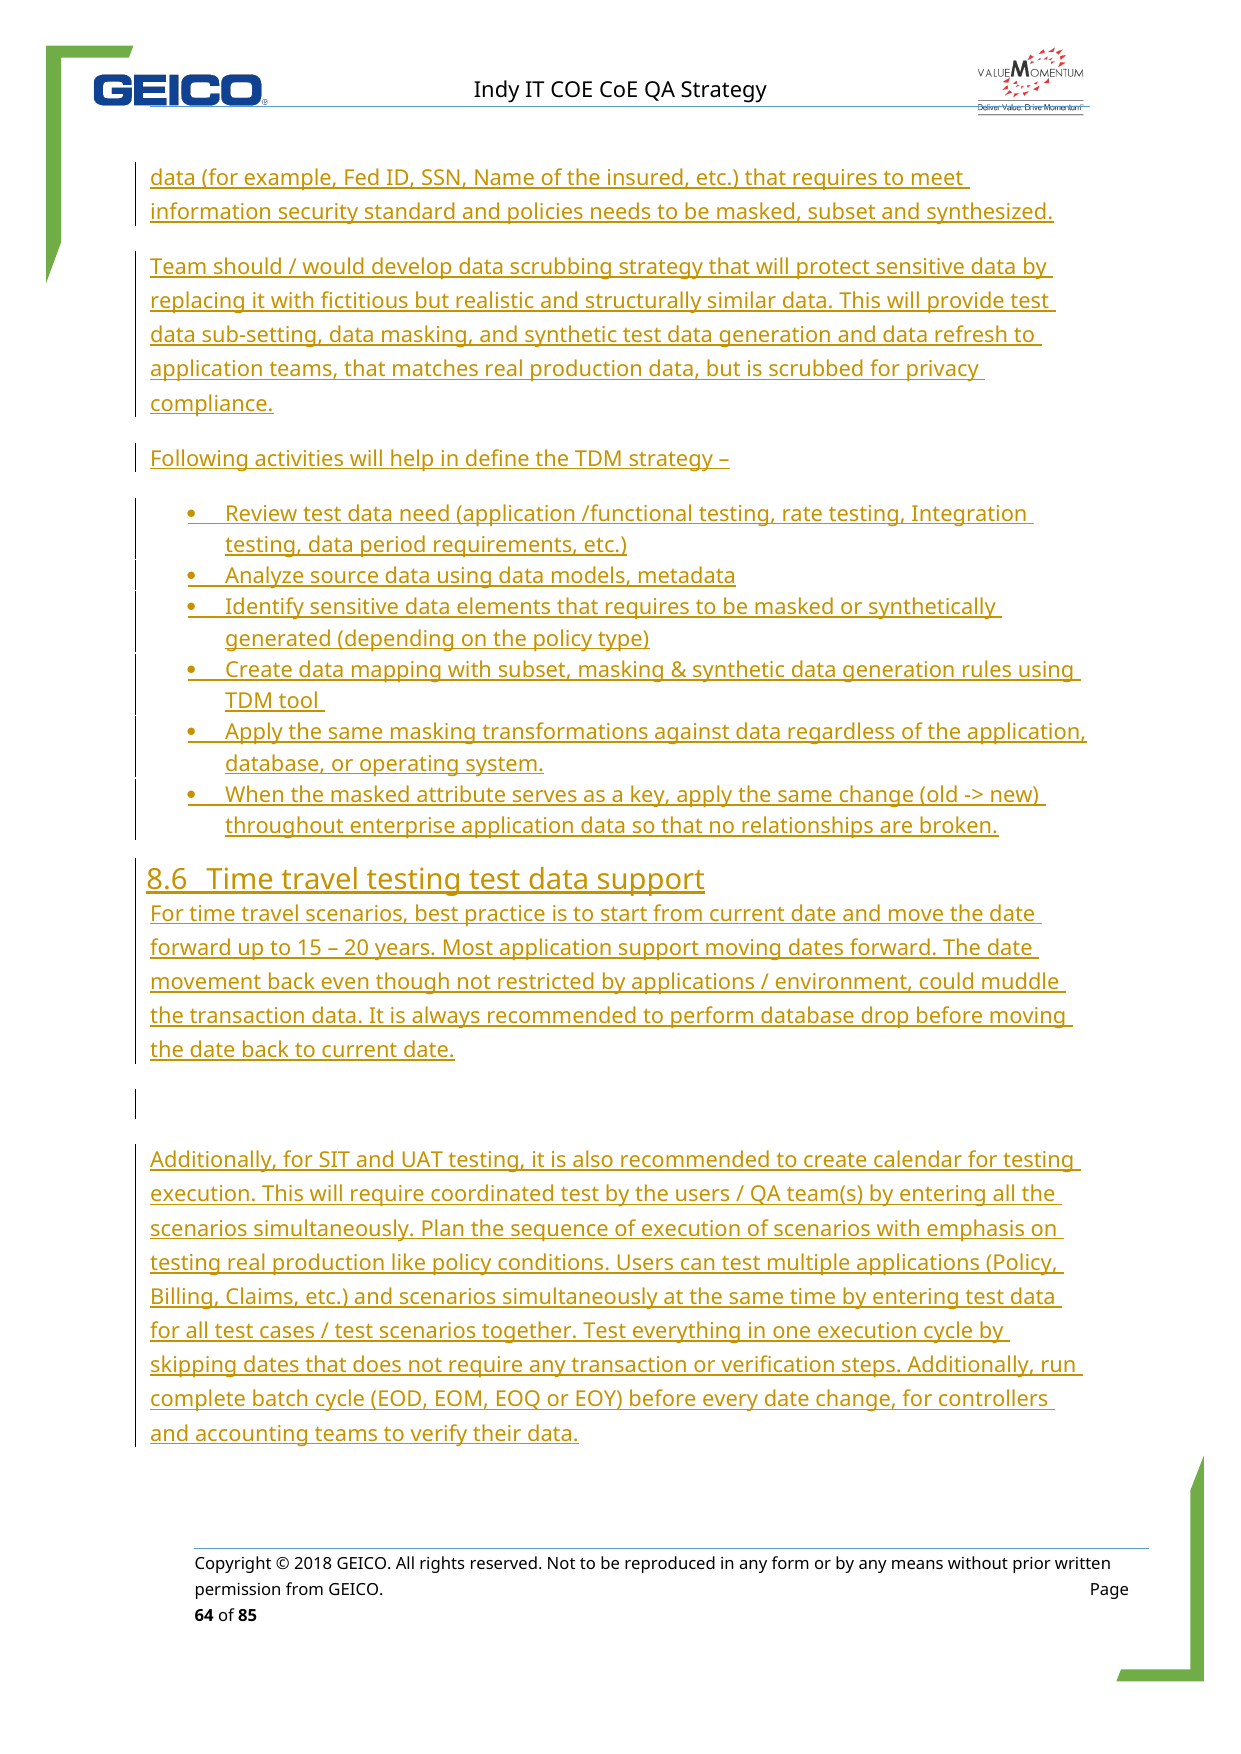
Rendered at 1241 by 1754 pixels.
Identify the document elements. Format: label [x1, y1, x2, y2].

picture [970, 107, 1091, 120]
picture [93, 74, 268, 106]
picture [970, 42, 1091, 106]
